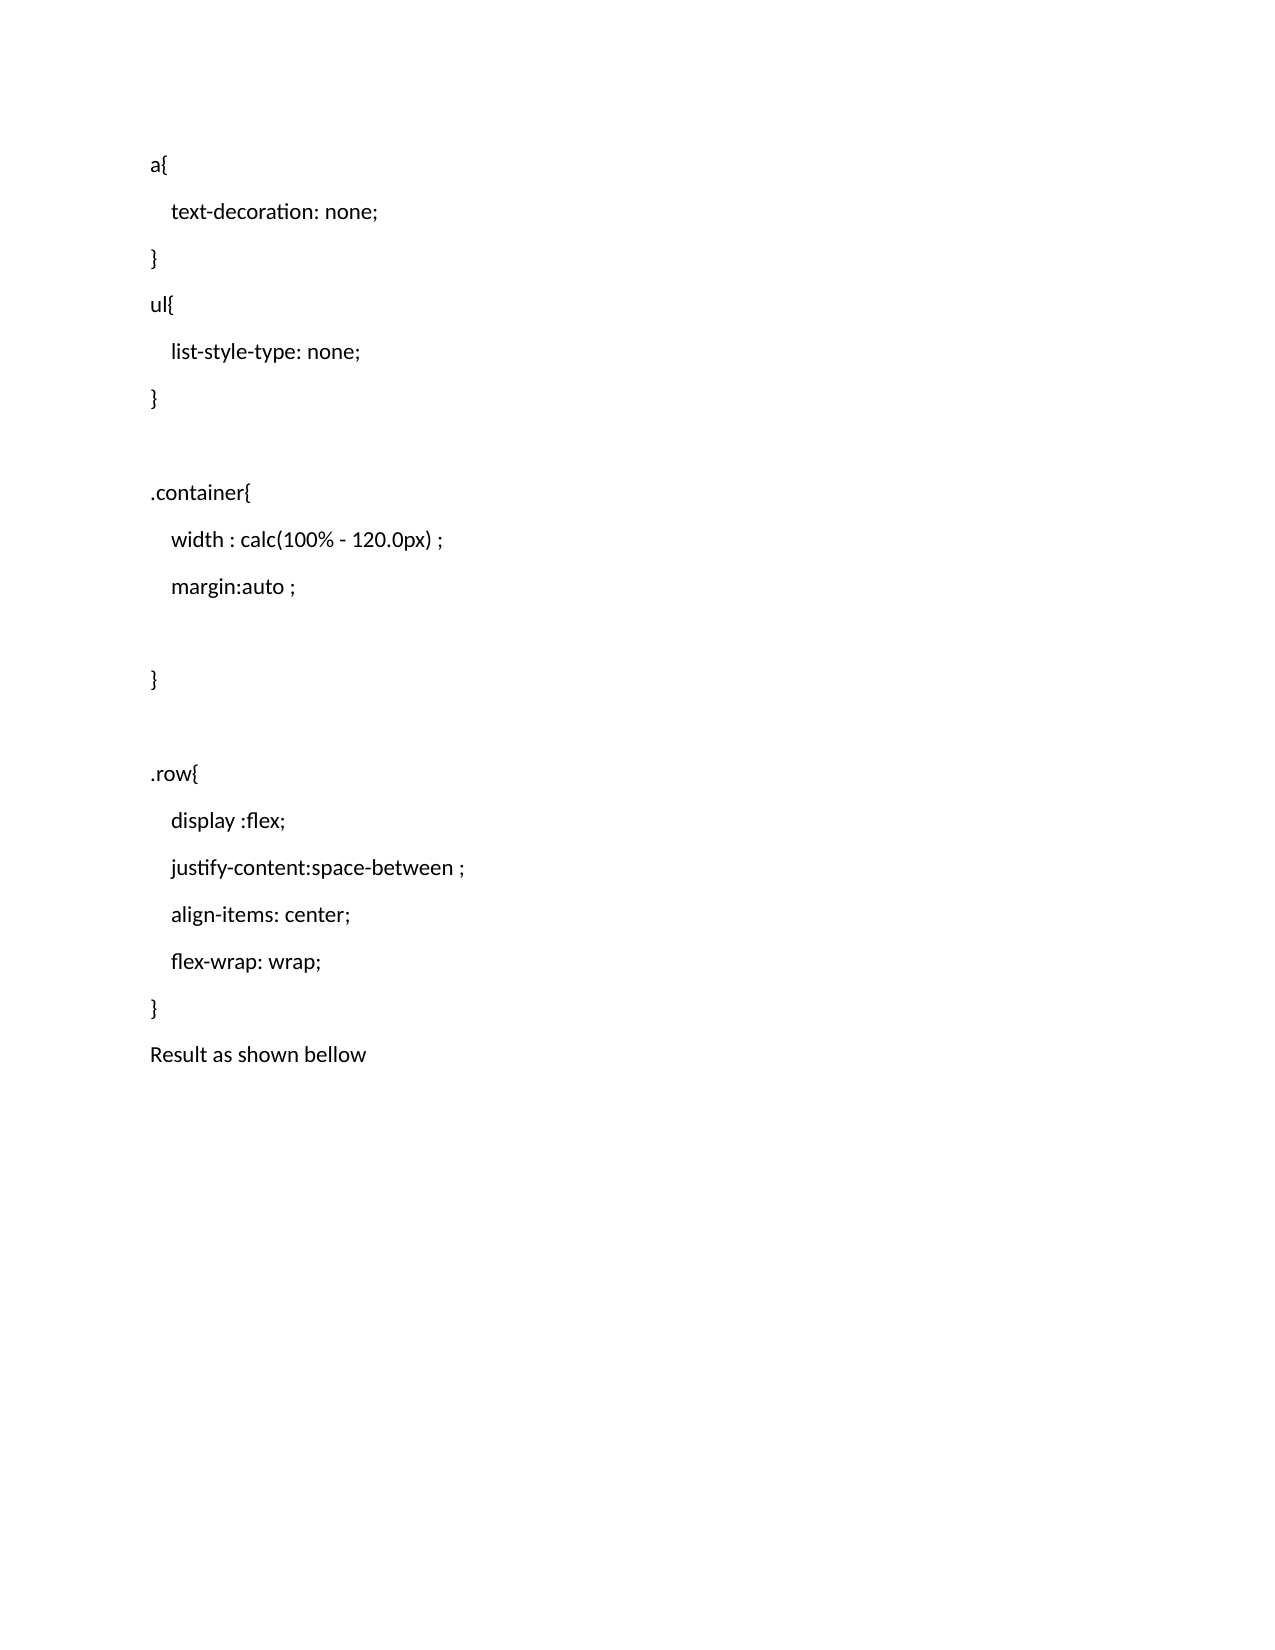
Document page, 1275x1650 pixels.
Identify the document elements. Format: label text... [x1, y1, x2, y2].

text ul{ [150, 291, 1125, 319]
text } [150, 666, 1125, 694]
text } [150, 384, 1125, 412]
text a{ [150, 150, 1125, 178]
text list-style-type: none; [150, 337, 1125, 366]
text } [150, 994, 1125, 1022]
text flex-wrap: wrap; [150, 947, 1125, 975]
text width : calc(100% - 120.0px) ; [150, 525, 1125, 553]
text margin:auto ; [150, 572, 1125, 600]
text .container{ [150, 478, 1125, 506]
text justify-content:space-between ; [150, 853, 1125, 881]
text } [150, 244, 1125, 272]
text Result as shown bellow [150, 1041, 1125, 1069]
text .row{ [150, 759, 1125, 787]
text text-decoration: none; [150, 197, 1125, 225]
text align-items: center; [150, 900, 1125, 928]
text display :flex; [150, 806, 1125, 834]
